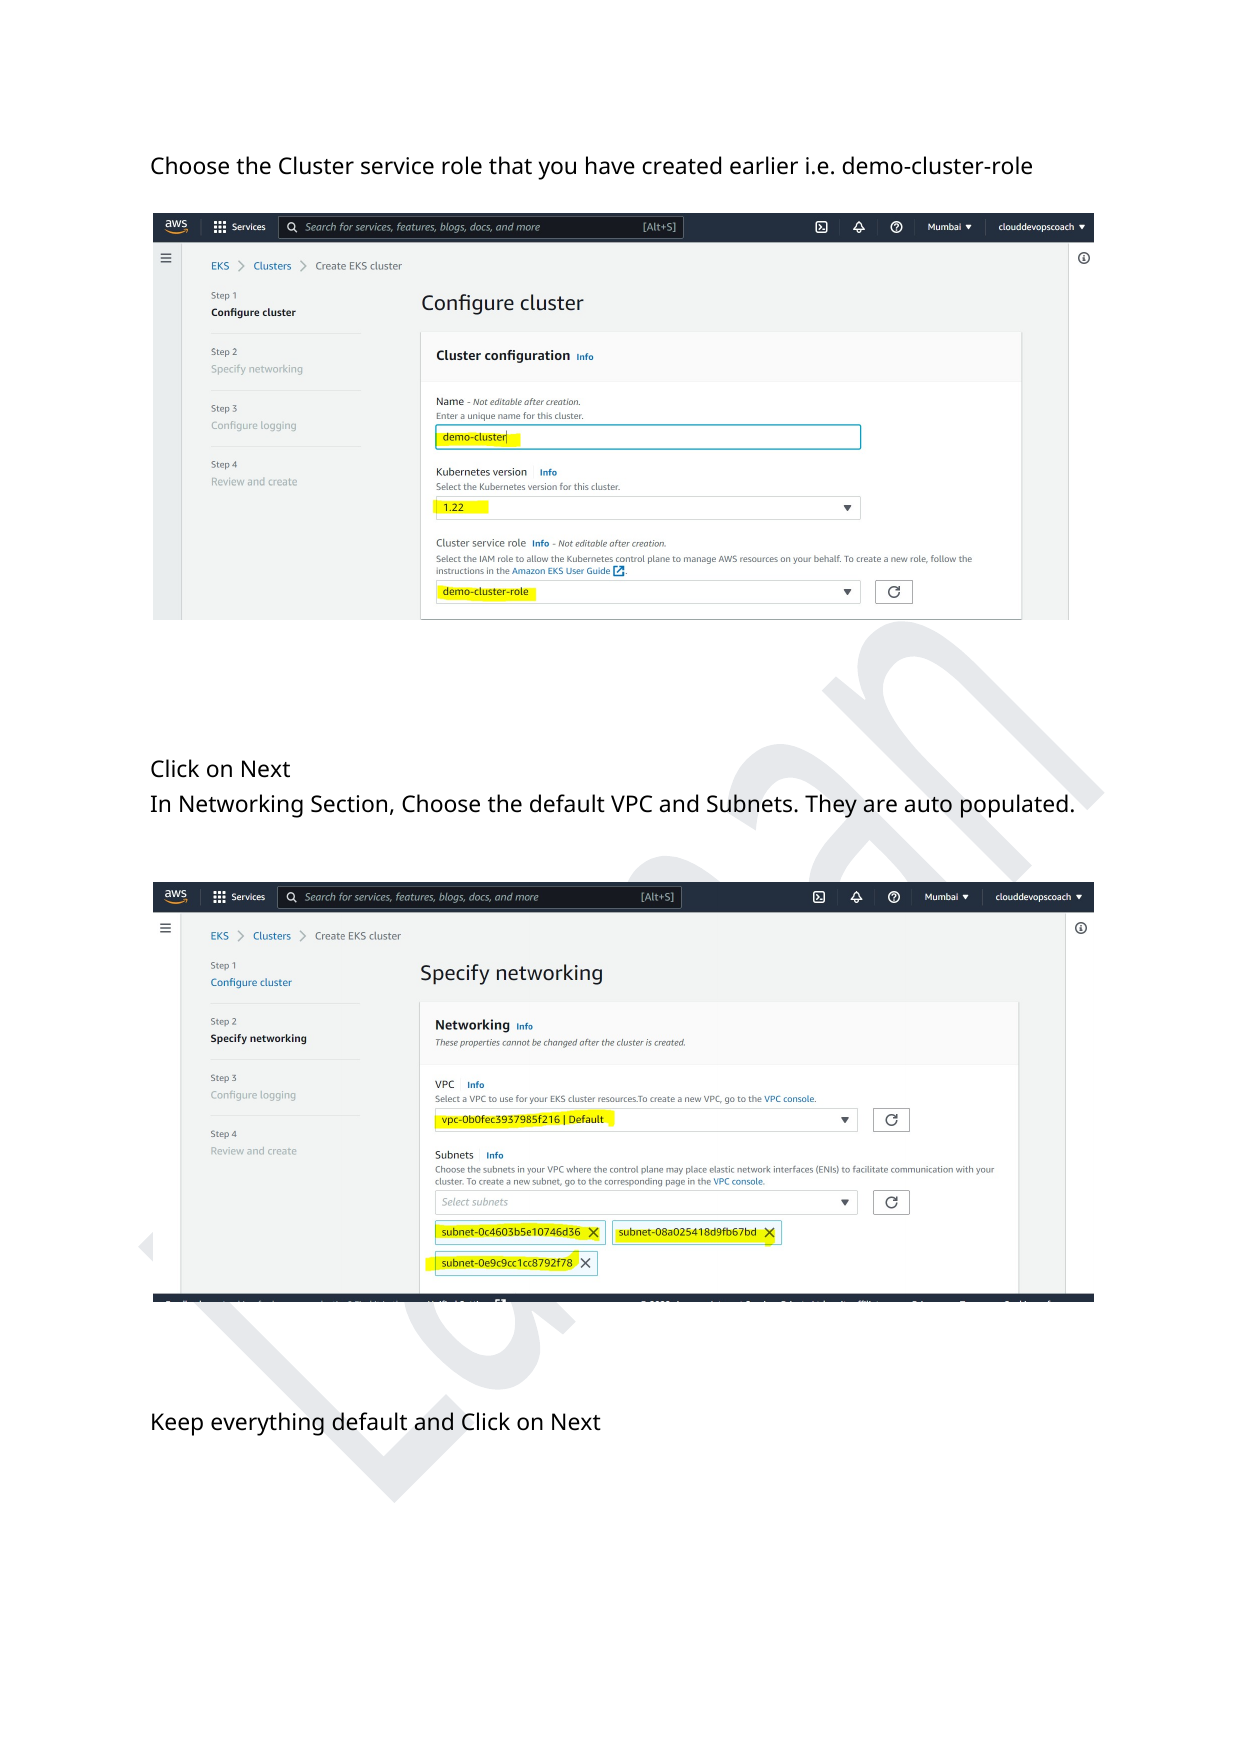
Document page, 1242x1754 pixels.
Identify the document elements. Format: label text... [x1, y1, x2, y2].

text In Networking Section, Choose the default VPC and Subnets. They are auto populated. [150, 788, 1108, 820]
picture [153, 882, 1094, 1302]
text Keep everything default and Click on Next [150, 1406, 1108, 1438]
picture [153, 213, 1094, 620]
text Choose the Cluster service role that you have created earlier i.e. demo-cluster-role [150, 150, 1108, 181]
text Click on Next [150, 753, 1108, 784]
